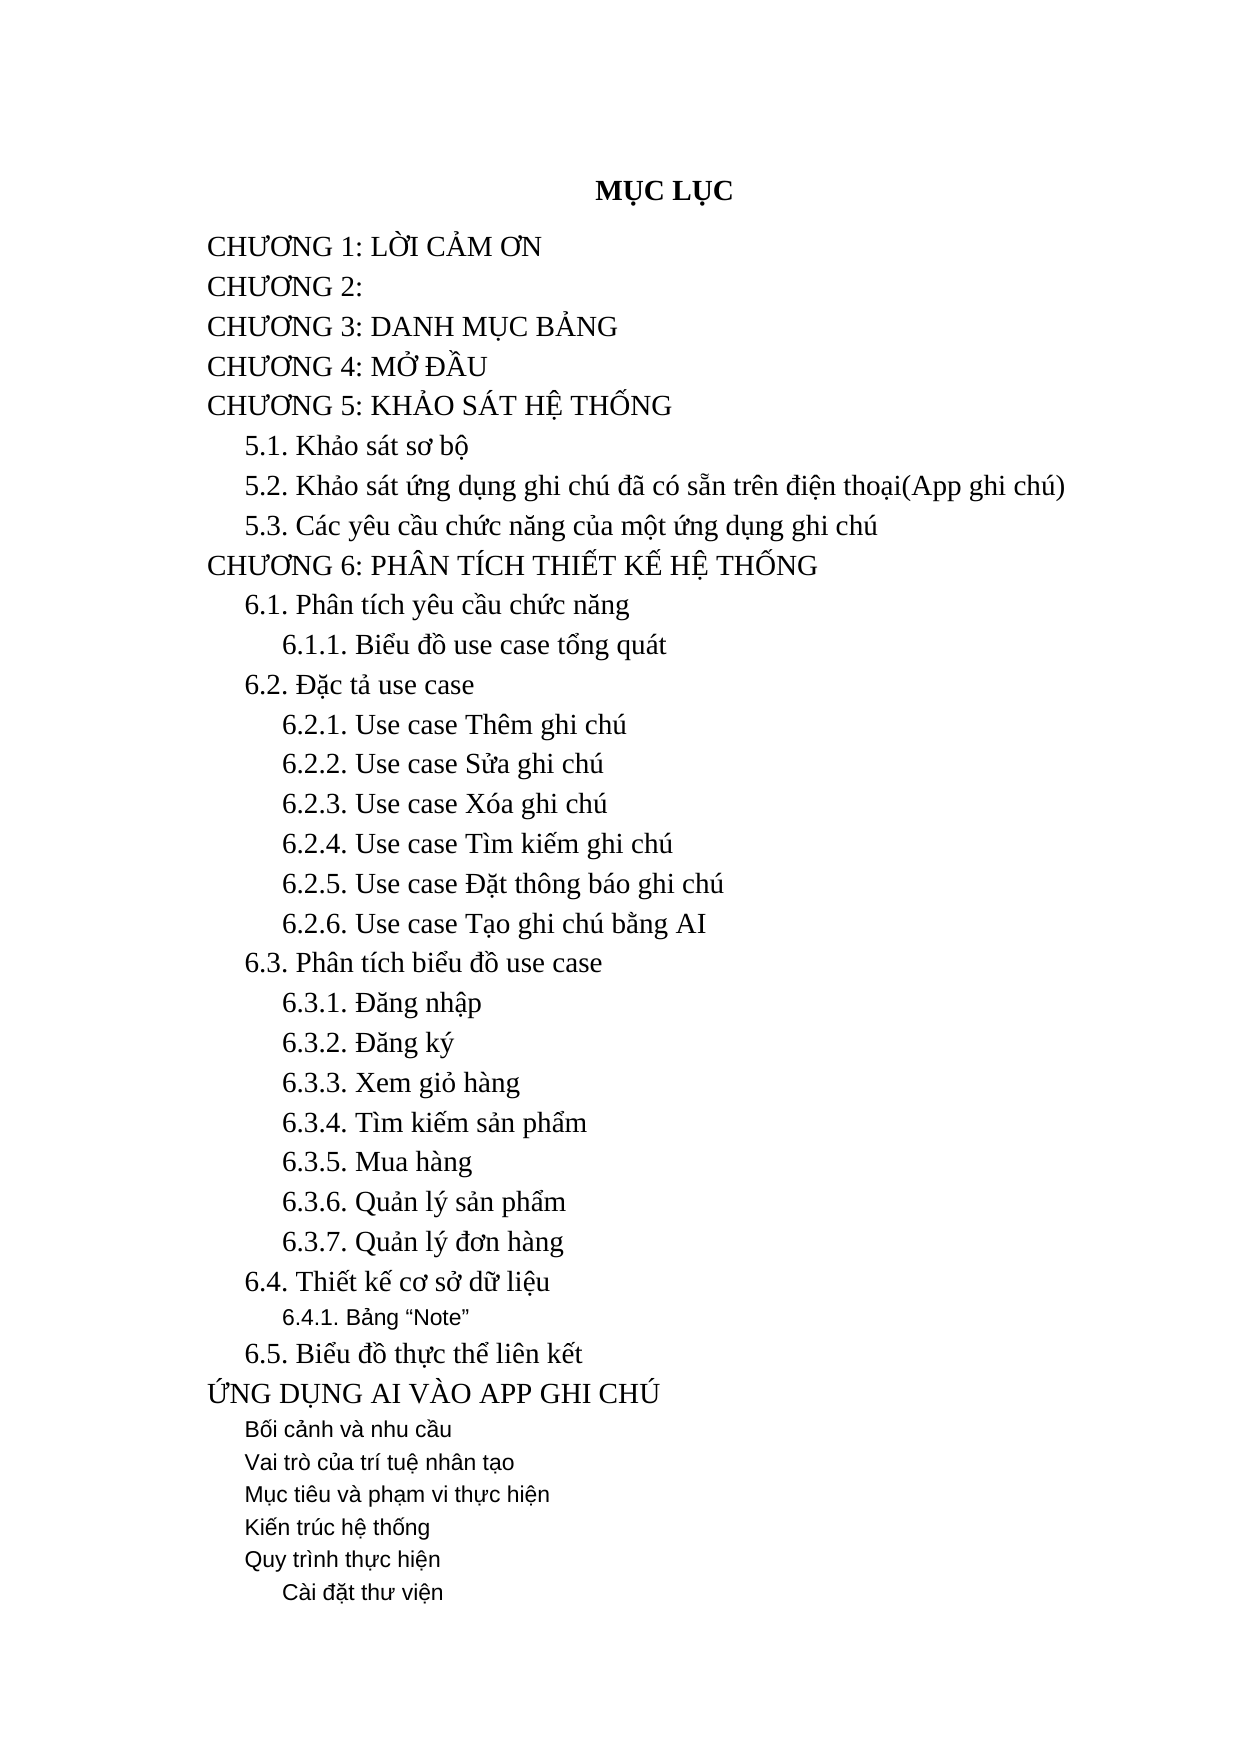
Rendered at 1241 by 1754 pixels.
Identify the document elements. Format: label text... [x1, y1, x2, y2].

text MỤC LỤC [207, 173, 1122, 206]
